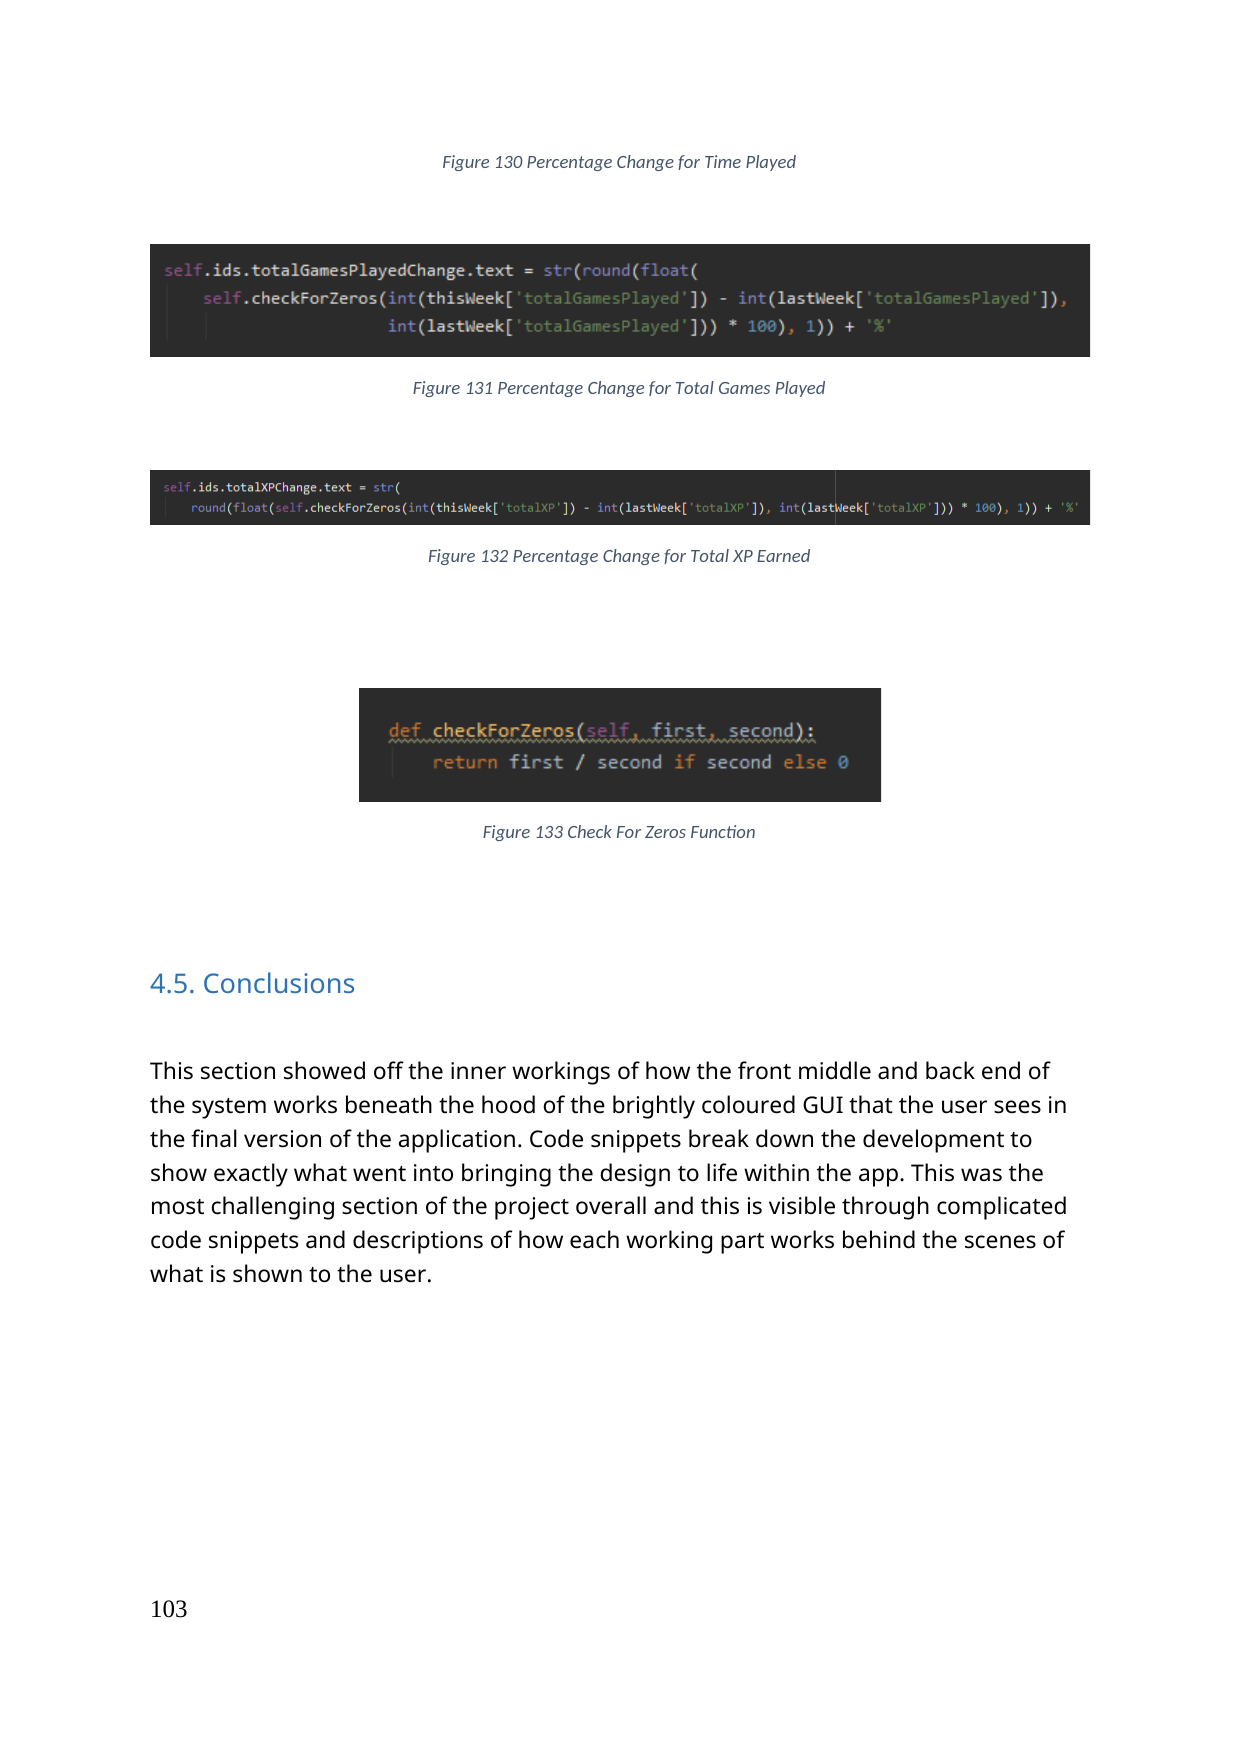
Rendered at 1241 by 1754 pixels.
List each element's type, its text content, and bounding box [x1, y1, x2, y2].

subtitle 4.5. Conclusions [150, 965, 1090, 1002]
picture [150, 244, 1091, 357]
picture [150, 470, 1091, 525]
picture [359, 688, 882, 802]
text This section showed off the inner workings of how the front middle and back end of the system works beneath the hood of the brightly coloured GUI that the user sees in the final version of the application. Code snippets break down the development to show exactly what went into bringing the design to life within the app. This was the most challenging section of the project overall and this is visible through complicated code snippets and descriptions of how each working part works behind the scenes of what is shown to the user. [150, 1055, 1090, 1289]
